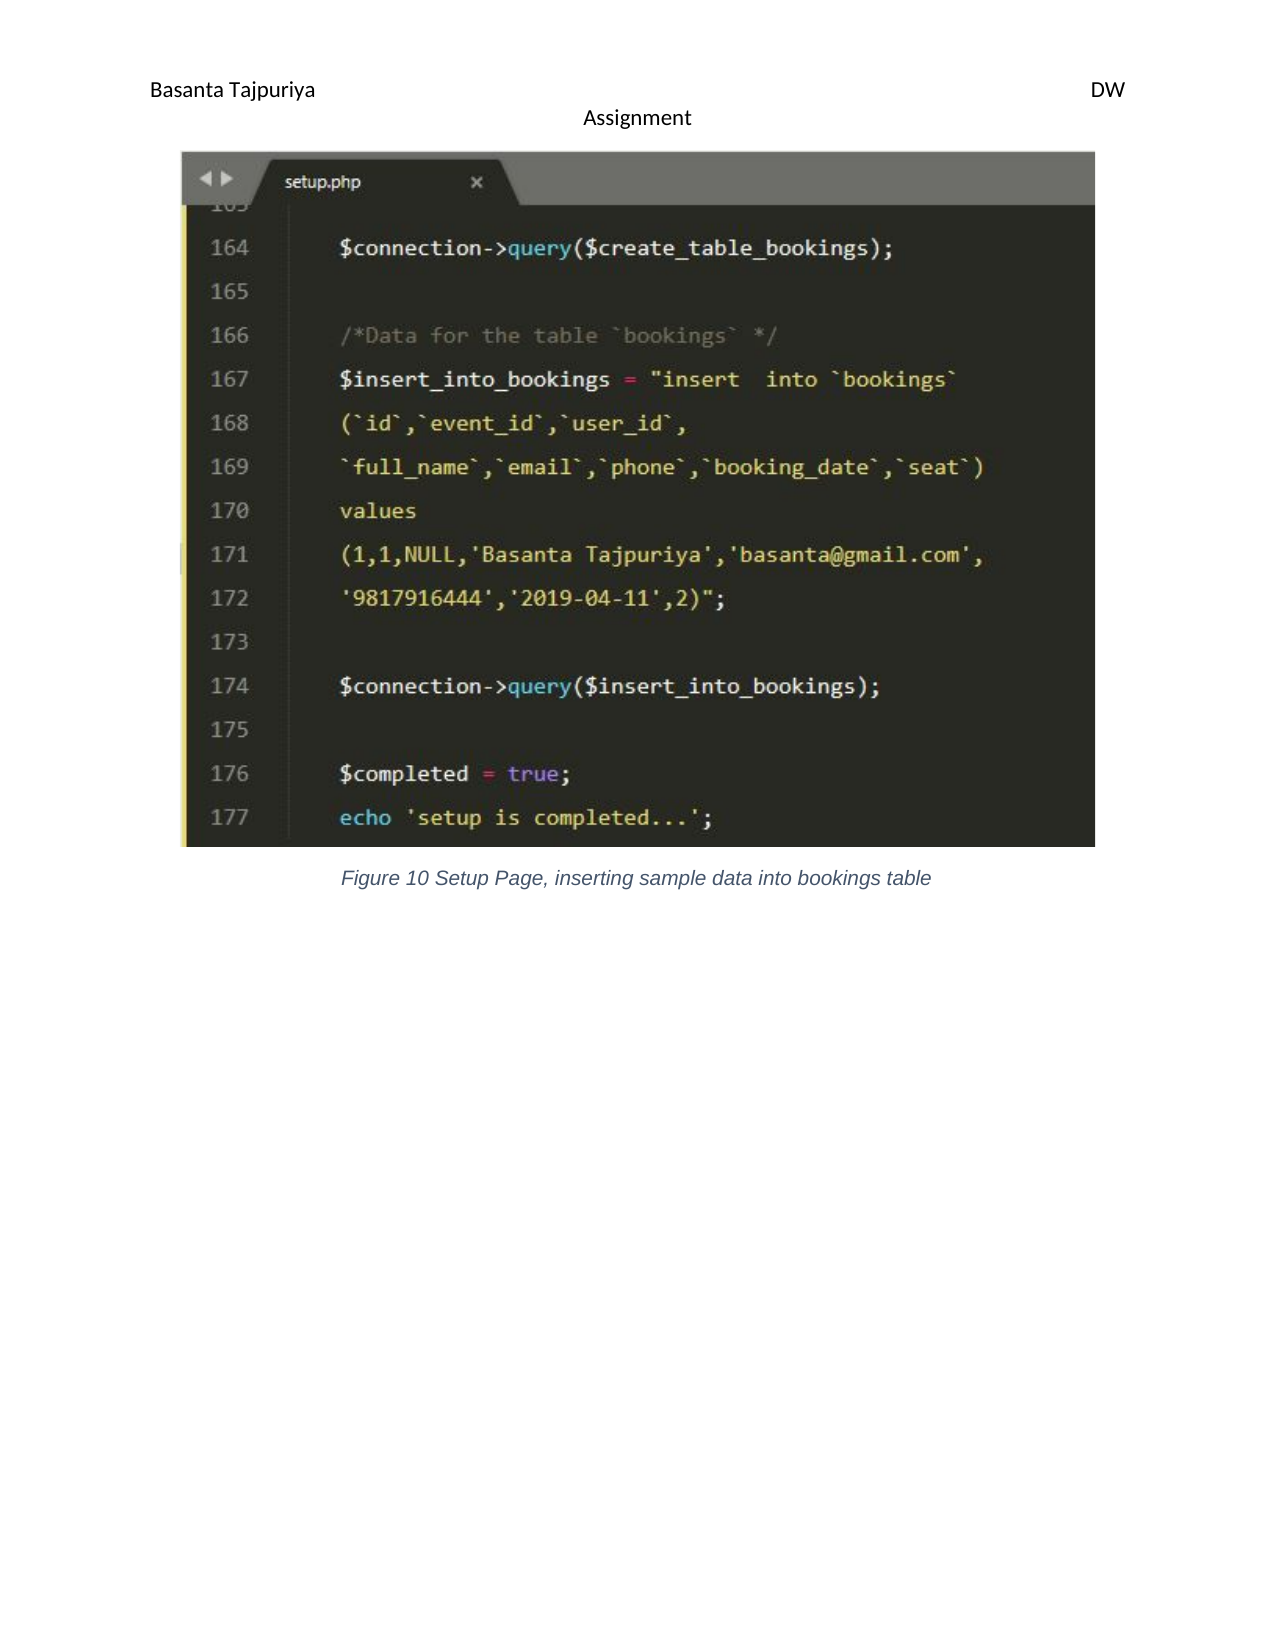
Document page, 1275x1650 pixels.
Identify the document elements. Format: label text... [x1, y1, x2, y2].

text Figure 10 Setup Page, inserting sample data into bookings table [150, 866, 1125, 889]
picture [179, 150, 1096, 847]
